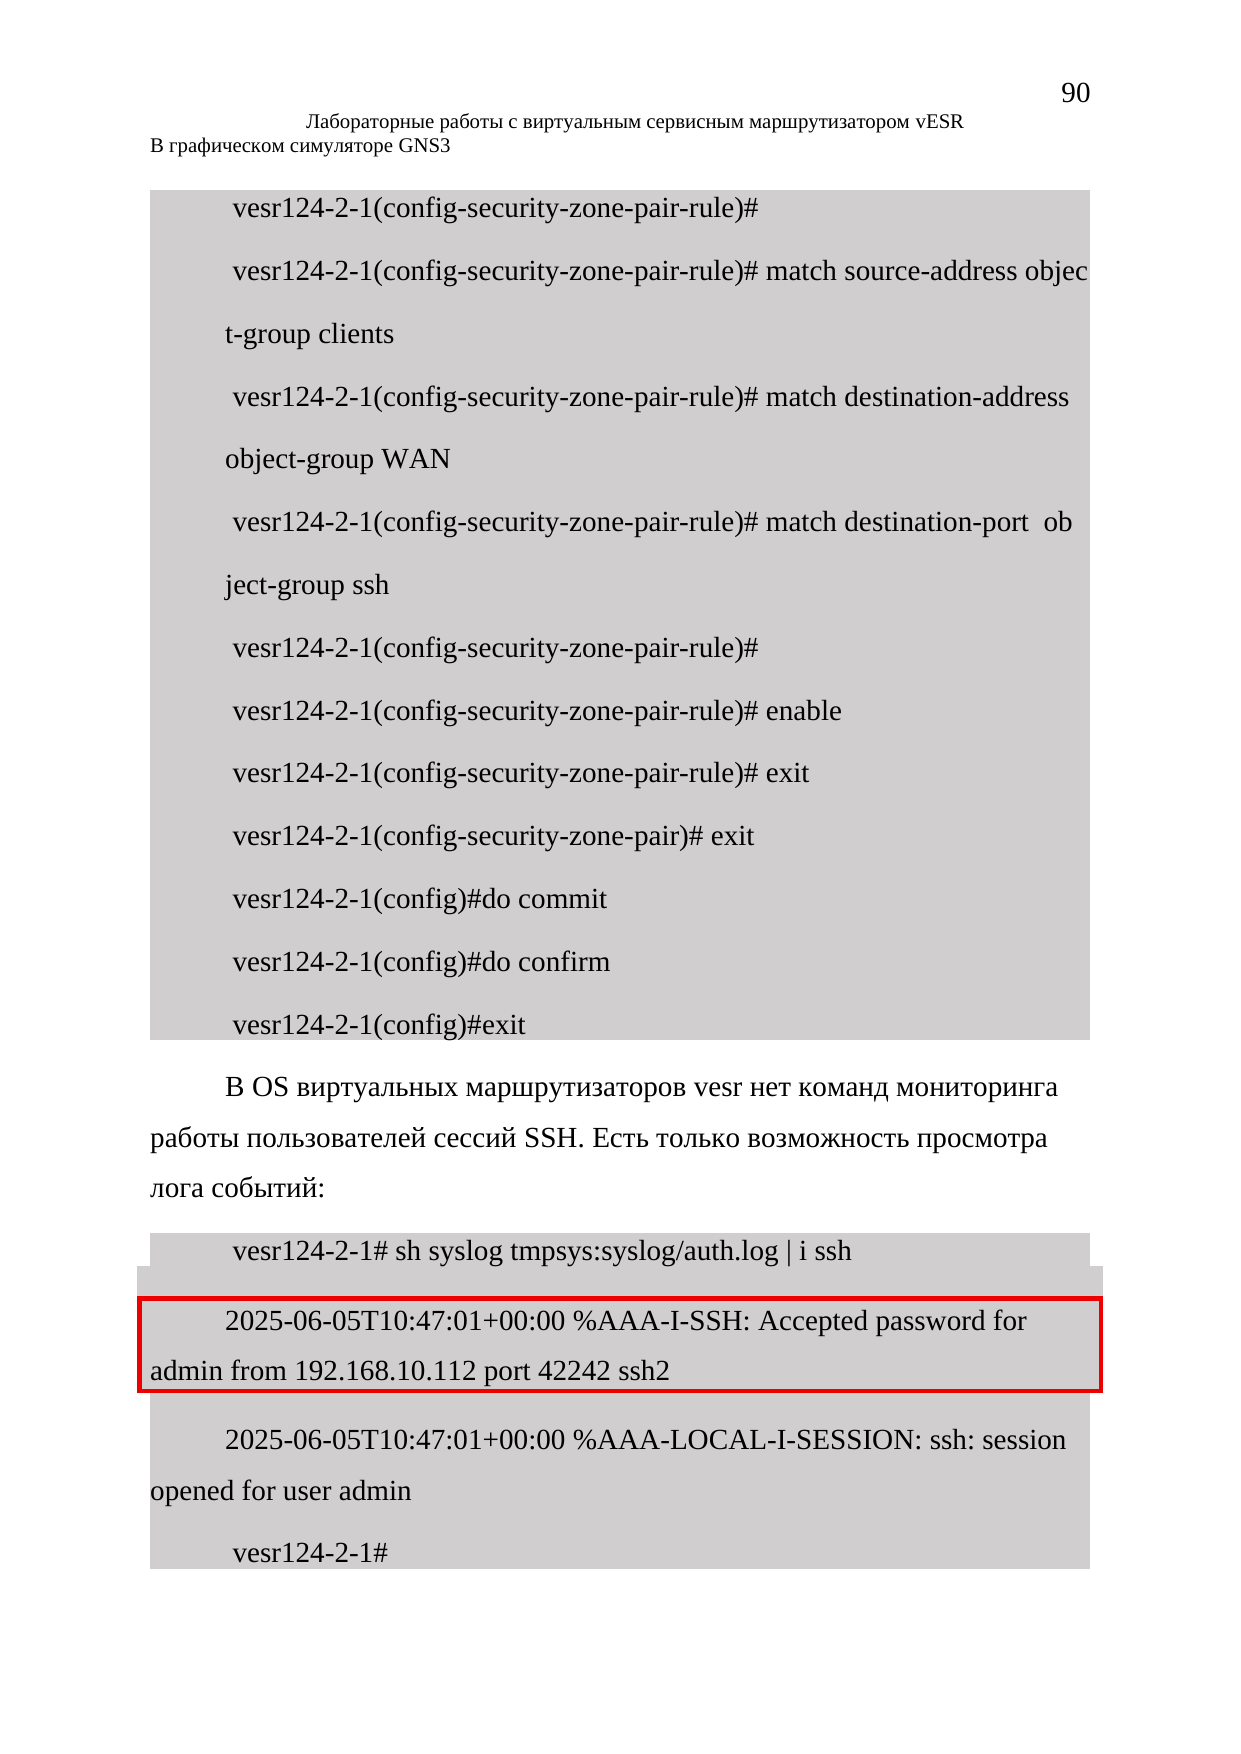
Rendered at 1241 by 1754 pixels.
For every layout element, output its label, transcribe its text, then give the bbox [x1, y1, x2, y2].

text vesr124-2-1(config-security-zone-pair-rule)# match destination-address [150, 379, 1090, 412]
text vesr124-2-1(config)#exit [150, 1007, 1090, 1040]
text vesr124-2-1(config-security-zone-pair-rule)# [150, 630, 1090, 663]
text vesr124-2-1# [150, 1536, 1090, 1569]
text В OS виртуальных маршрутизаторов vesr нет команд мониторинга работы пользователей сессий SSH. Есть только возможность просмотра лога событий: [150, 1069, 1090, 1204]
text ject-group ssh [150, 567, 1090, 601]
text object-group WAN [150, 441, 1090, 475]
text 2025-06-05T10:47:01+00:00 %AAA-I-SSH: Accepted password for admin from 192.168.10.112 port 42242 ssh2 [142, 1301, 1099, 1389]
text t-group clients [150, 316, 1090, 349]
text vesr124-2-1(config-security-zone-pair-rule)# match destination-port ob [150, 504, 1090, 538]
text vesr124-2-1(config-security-zone-pair-rule)# match source-address objec [150, 253, 1090, 287]
text vesr124-2-1(config)#do confirm [150, 944, 1090, 977]
text vesr124-2-1(config-security-zone-pair-rule)# [150, 190, 1090, 224]
text 2025-06-05T10:47:01+00:00 %AAA-LOCAL-I-SESSION: ssh: session opened for user admin [150, 1422, 1090, 1506]
text vesr124-2-1(config-security-zone-pair)# exit [150, 818, 1090, 852]
text vesr124-2-1# sh syslog tmpsys:syslog/auth.log | i ssh [150, 1233, 1090, 1267]
text vesr124-2-1(config)#do commit [150, 881, 1090, 915]
text vesr124-2-1(config-security-zone-pair-rule)# enable [150, 693, 1090, 726]
text vesr124-2-1(config-security-zone-pair-rule)# exit [150, 756, 1090, 789]
